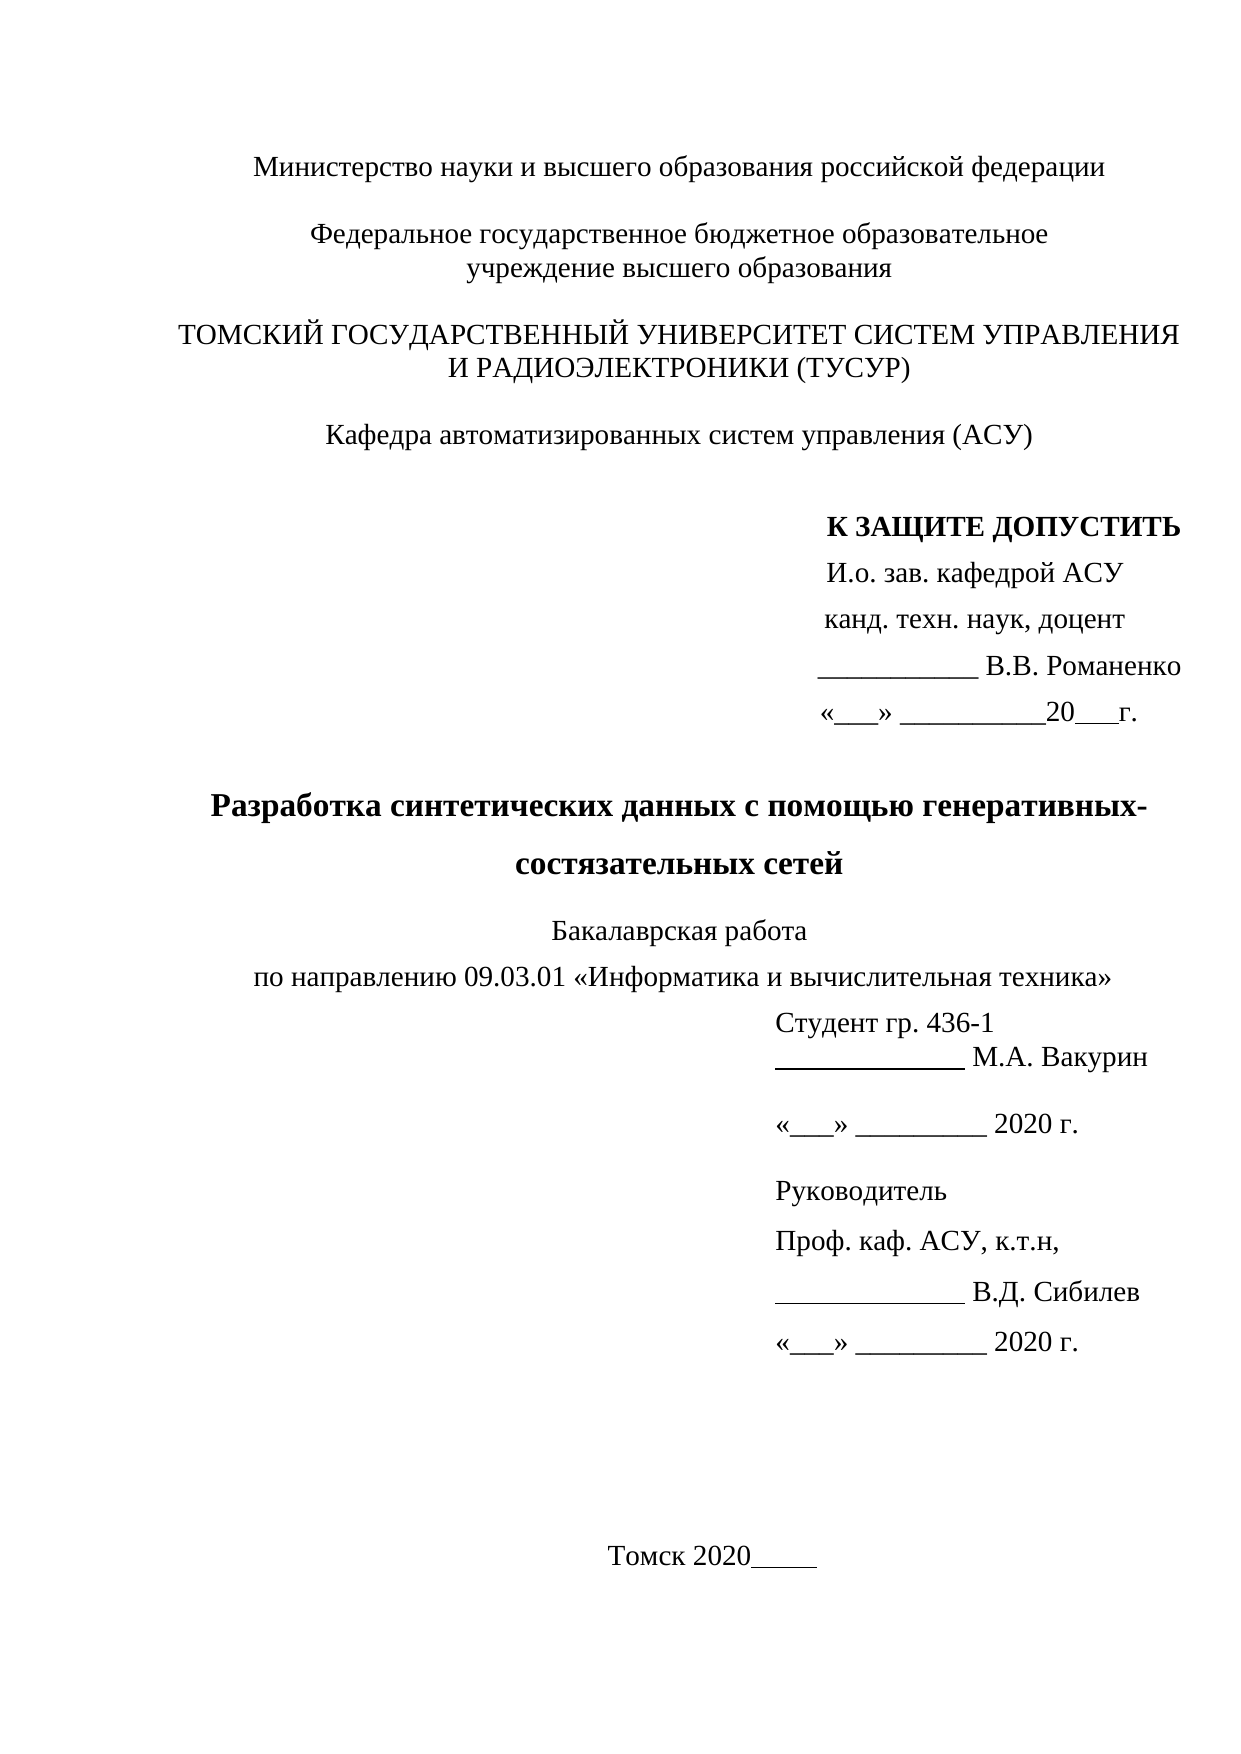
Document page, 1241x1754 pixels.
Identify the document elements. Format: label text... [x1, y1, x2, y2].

text Студент гр. 436-1 [775, 1005, 1181, 1039]
text ___________ В.В. Романенко [177, 648, 1181, 681]
text «___» _________ 2020 г. [775, 1106, 1181, 1139]
text Кафедра автоматизированных систем управления (АСУ) [177, 417, 1181, 451]
text по направлению 09.03.01 «Информатика и вычислительная техника» [177, 959, 1181, 993]
text Руководитель [775, 1173, 1181, 1207]
text Проф. каф. АСУ, к.т.н, [775, 1223, 1181, 1257]
text учреждение высшего образования [177, 250, 1181, 283]
text Министерство науки и высшего образования российской федерации [177, 149, 1181, 183]
text Бакалаврская работа [177, 913, 1181, 947]
text Разработка синтетических данных с помощью генеративных-состязательных сетей [177, 786, 1181, 882]
text К ЗАЩИТЕ ДОПУСТИТЬ [177, 509, 1181, 543]
text «___» _________ 2020 г. [775, 1324, 1181, 1357]
text канд. техн. наук, доцент [206, 602, 1181, 635]
text Федеральное государственное бюджетное образовательное [177, 216, 1181, 250]
text «___» __________20 г. [177, 694, 1181, 727]
text ТОМСКИЙ ГОСУДАРСТВЕННЫЙ УНИВЕРСИТЕТ СИСТЕМ УПРАВЛЕНИЯ И РАДИОЭЛЕКТРОНИКИ (ТУСУР) [177, 317, 1181, 384]
text В.Д. Сибилев [775, 1274, 1181, 1307]
text И.о. зав. кафедрой АСУ [177, 556, 1181, 589]
text Томск 2020 [177, 1538, 1181, 1571]
text М.А. Вакурин [775, 1039, 1181, 1072]
